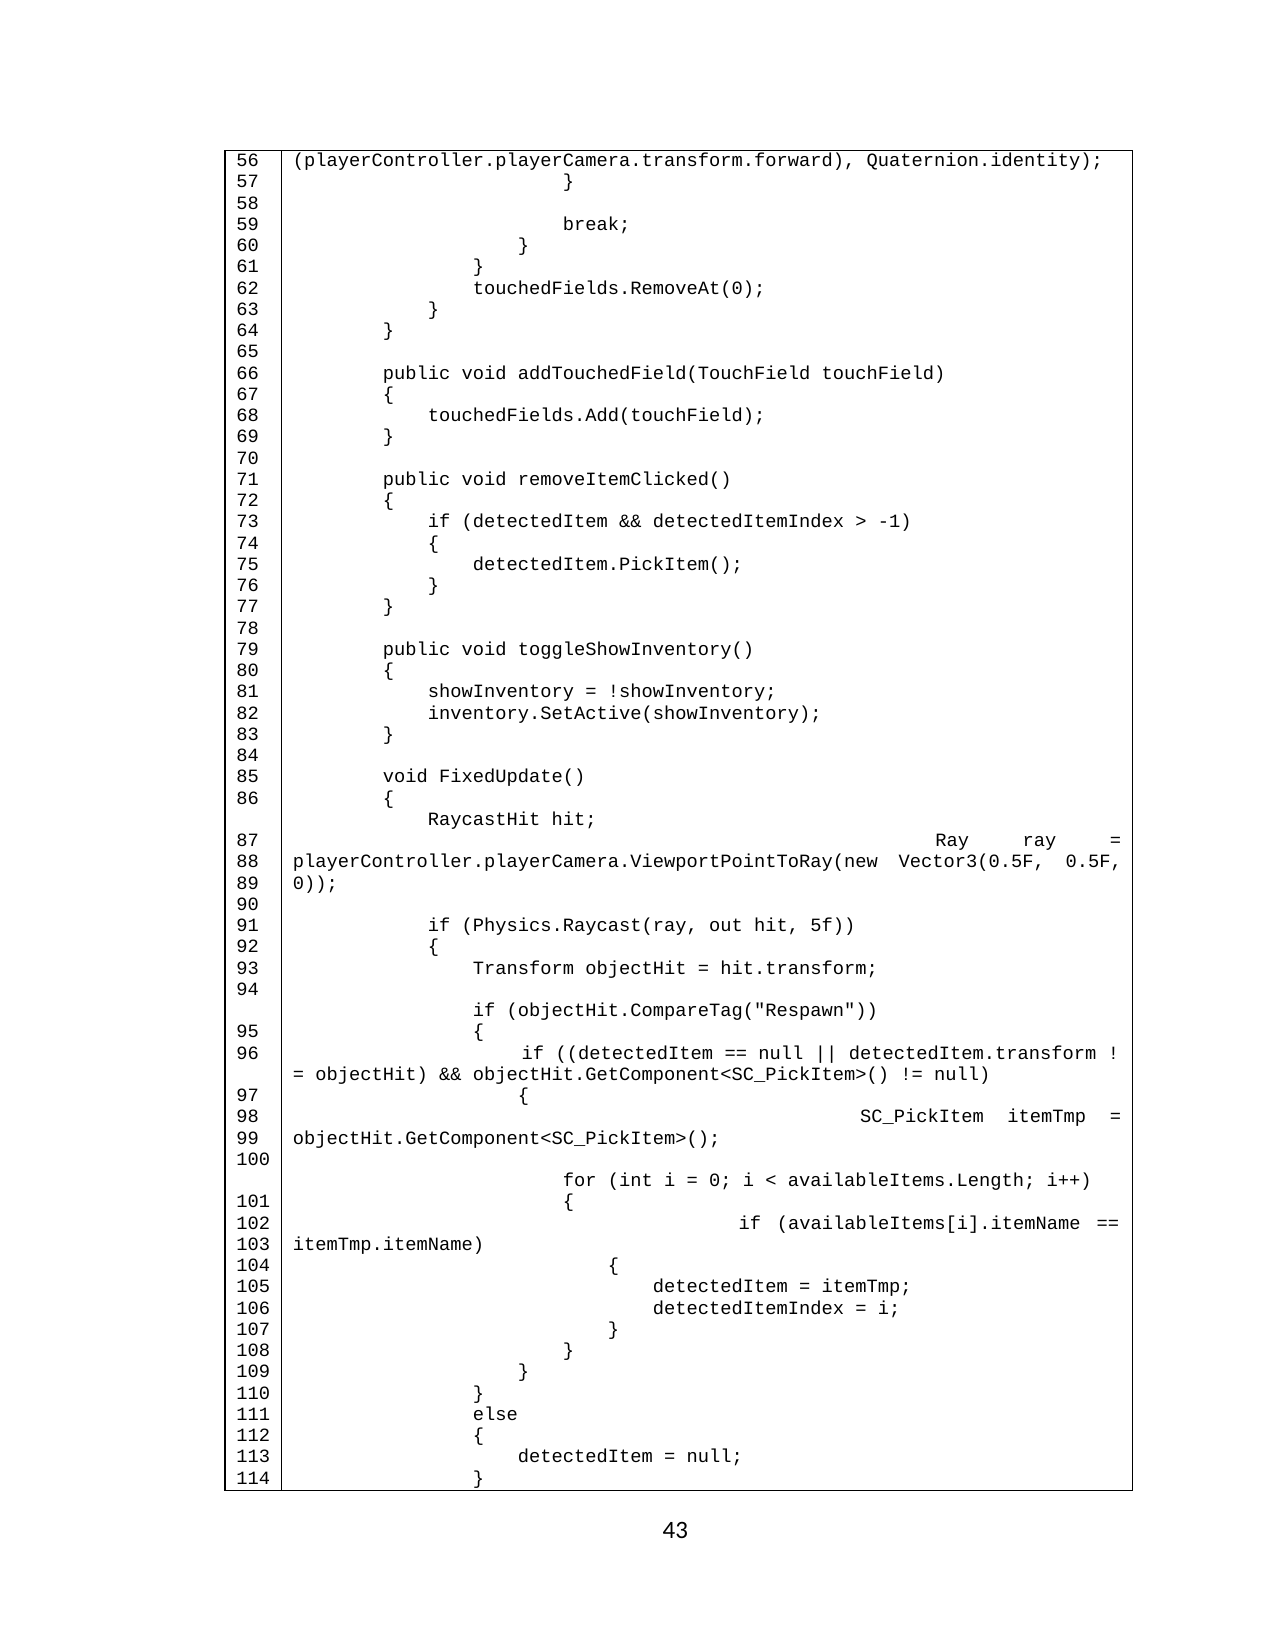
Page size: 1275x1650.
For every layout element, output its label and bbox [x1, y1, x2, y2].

table_header [226, 151, 281, 1490]
table_header [282, 151, 1132, 1490]
